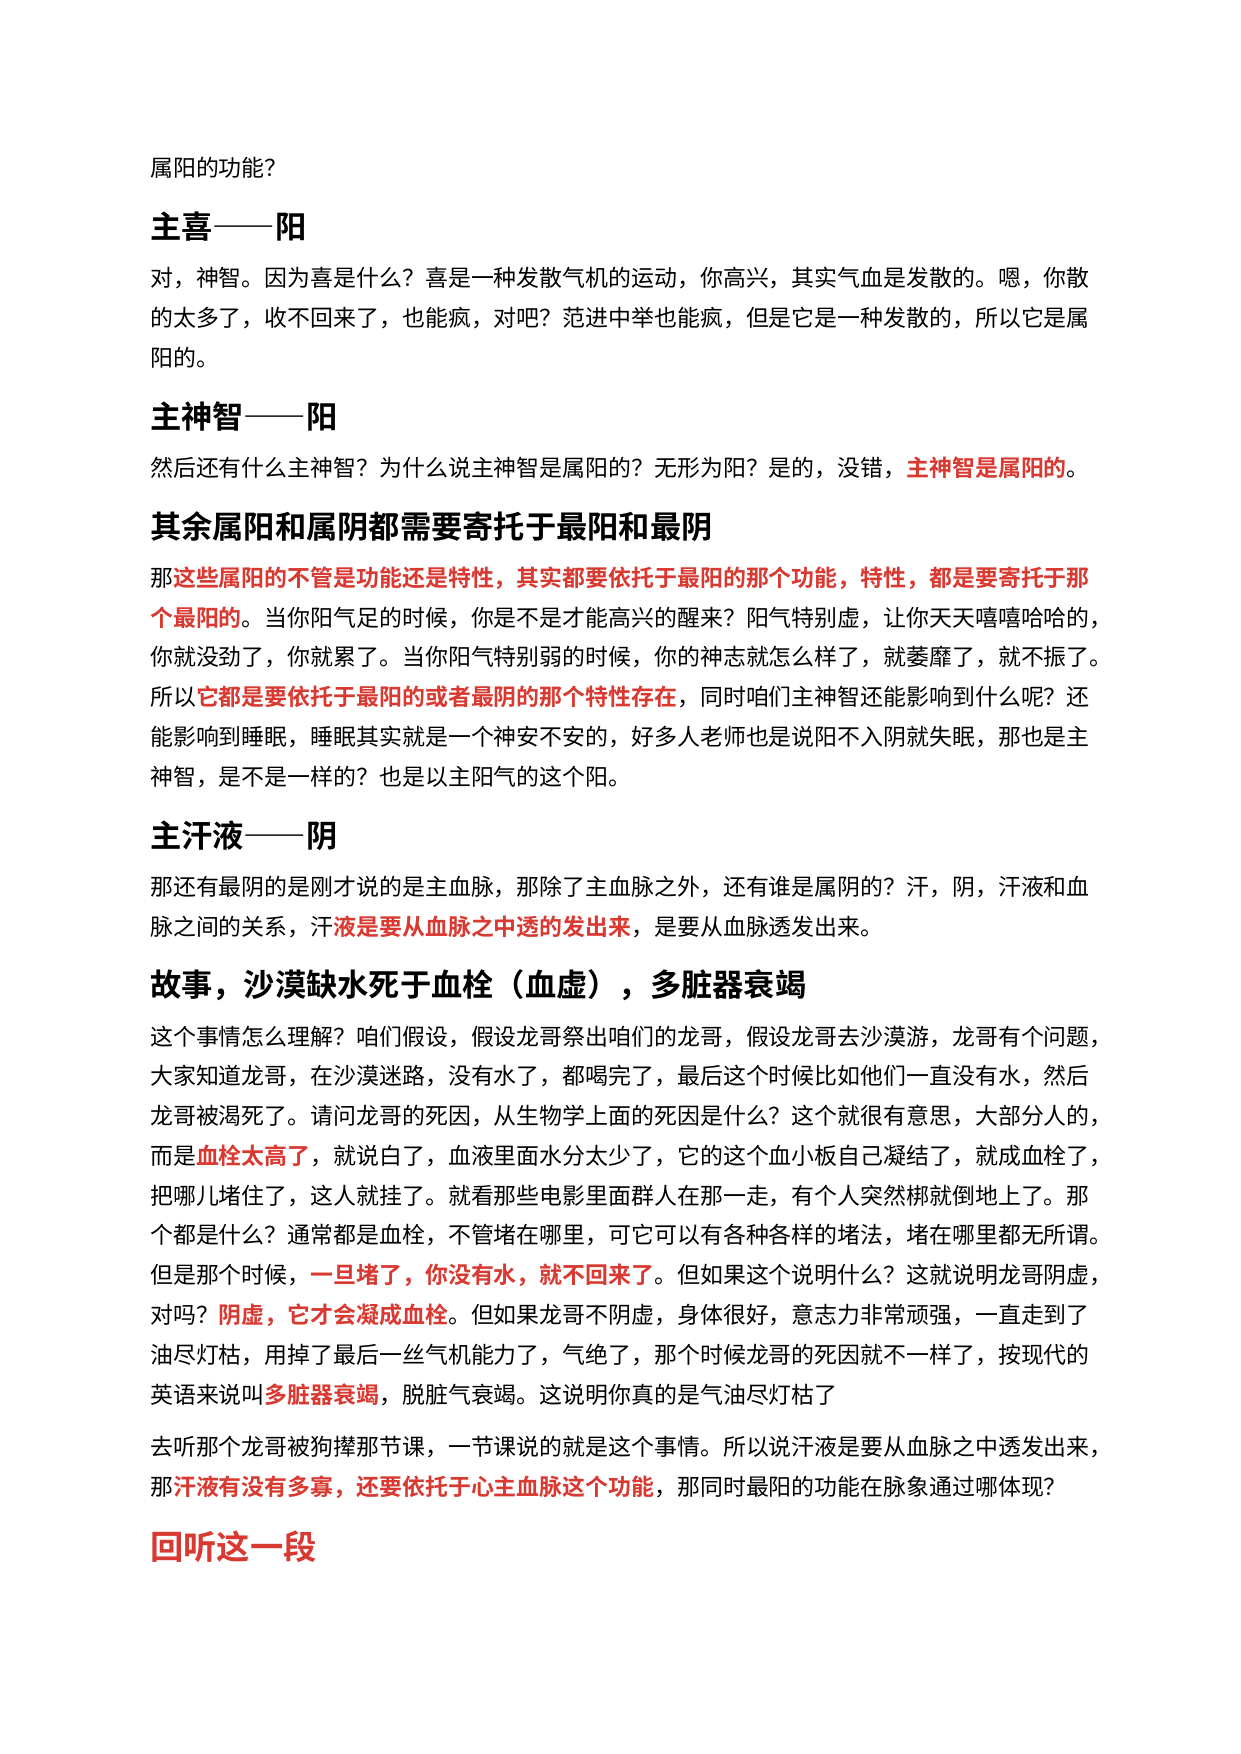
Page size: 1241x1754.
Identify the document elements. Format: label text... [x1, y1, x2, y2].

text 去听那个龙哥被狗撵那节课，一节课说的就是这个事情。所以说汗液是要从血脉之中透发出来，那汗液有没有多寡，还要依托于心主血脉这个功能，那同时最阳的功能在脉象通过哪体现？ [150, 1429, 1090, 1502]
text 这个事情怎么理解？咱们假设，假设龙哥祭出咱们的龙哥，假设龙哥去沙漠游，龙哥有个问题，大家知道龙哥，在沙漠迷路，没有水了，都喝完了，最后这个时候比如他们一直没有水，然后龙哥被渴死了。请问龙哥的死因，从生物学上面的死因是什么？这个就很有意思，大部分人的，而是血栓太高了，就说白了，血液里面水分太少了，它的这个血小板自己凝结了，就成血栓了，把哪儿堵住了，这人就挂了。就看那些电影里面群人在那一走，有个人突然梆就倒地上了。那个都是什么？通常都是血栓，不管堵在哪里，可它可以有各种各样的堵法，堵在哪里都无所谓。但是那个时候，一旦堵了，你没有水，就不回来了。但如果这个说明什么？这就说明龙哥阴虚，对吗？阴虚，它才会凝成血栓。但如果龙哥不阴虚，身体很好，意志力非常顽强，一直走到了油尽灯枯，用掉了最后一丝气机能力了，气绝了，那个时候龙哥的死因就不一样了，按现代的英语来说叫多脏器衰竭，脱脏气衰竭。这说明你真的是气油尽灯枯了 [150, 1018, 1090, 1410]
text 对，神智。因为喜是什么？喜是一种发散气机的运动，你高兴，其实气血是发散的。嗯，你散的太多了，收不回来了，也能疯，对吧？范进中举也能疯，但是它是一种发散的，所以它是属阳的。 [150, 260, 1090, 373]
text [150, 150, 1090, 183]
text 那还有最阴的是刚才说的是主血脉，那除了主血脉之外，还有谁是属阴的？汗，阴，汗液和血脉之间的关系，汗液是要从血脉之中透的发出来，是要从血脉透发出来。 [150, 868, 1090, 942]
text 那这些属阳的不管是功能还是特性，其实都要依托于最阳的那个功能，特性，都是要寄托于那个最阳的。当你阳气足的时候，你是不是才能高兴的醒来？阳气特别虚，让你天天嘻嘻哈哈的，你就没劲了，你就累了。当你阳气特别弱的时候，你的神志就怎么样了，就萎靡了，就不振了。所以它都是要依托于最阳的或者最阴的那个特性存在，同时咱们主神智还能影响到什么呢？还能影响到睡眠，睡眠其实就是一个神安不安的，好多人老师也是说阳不入阴就失眠，那也是主神智，是不是一样的？也是以主阳气的这个阳。 [150, 559, 1090, 792]
text 然后还有什么主神智？为什么说主神智是属阳的？无形为阳？是的，没错，主神智是属阳的。 [150, 449, 1090, 483]
